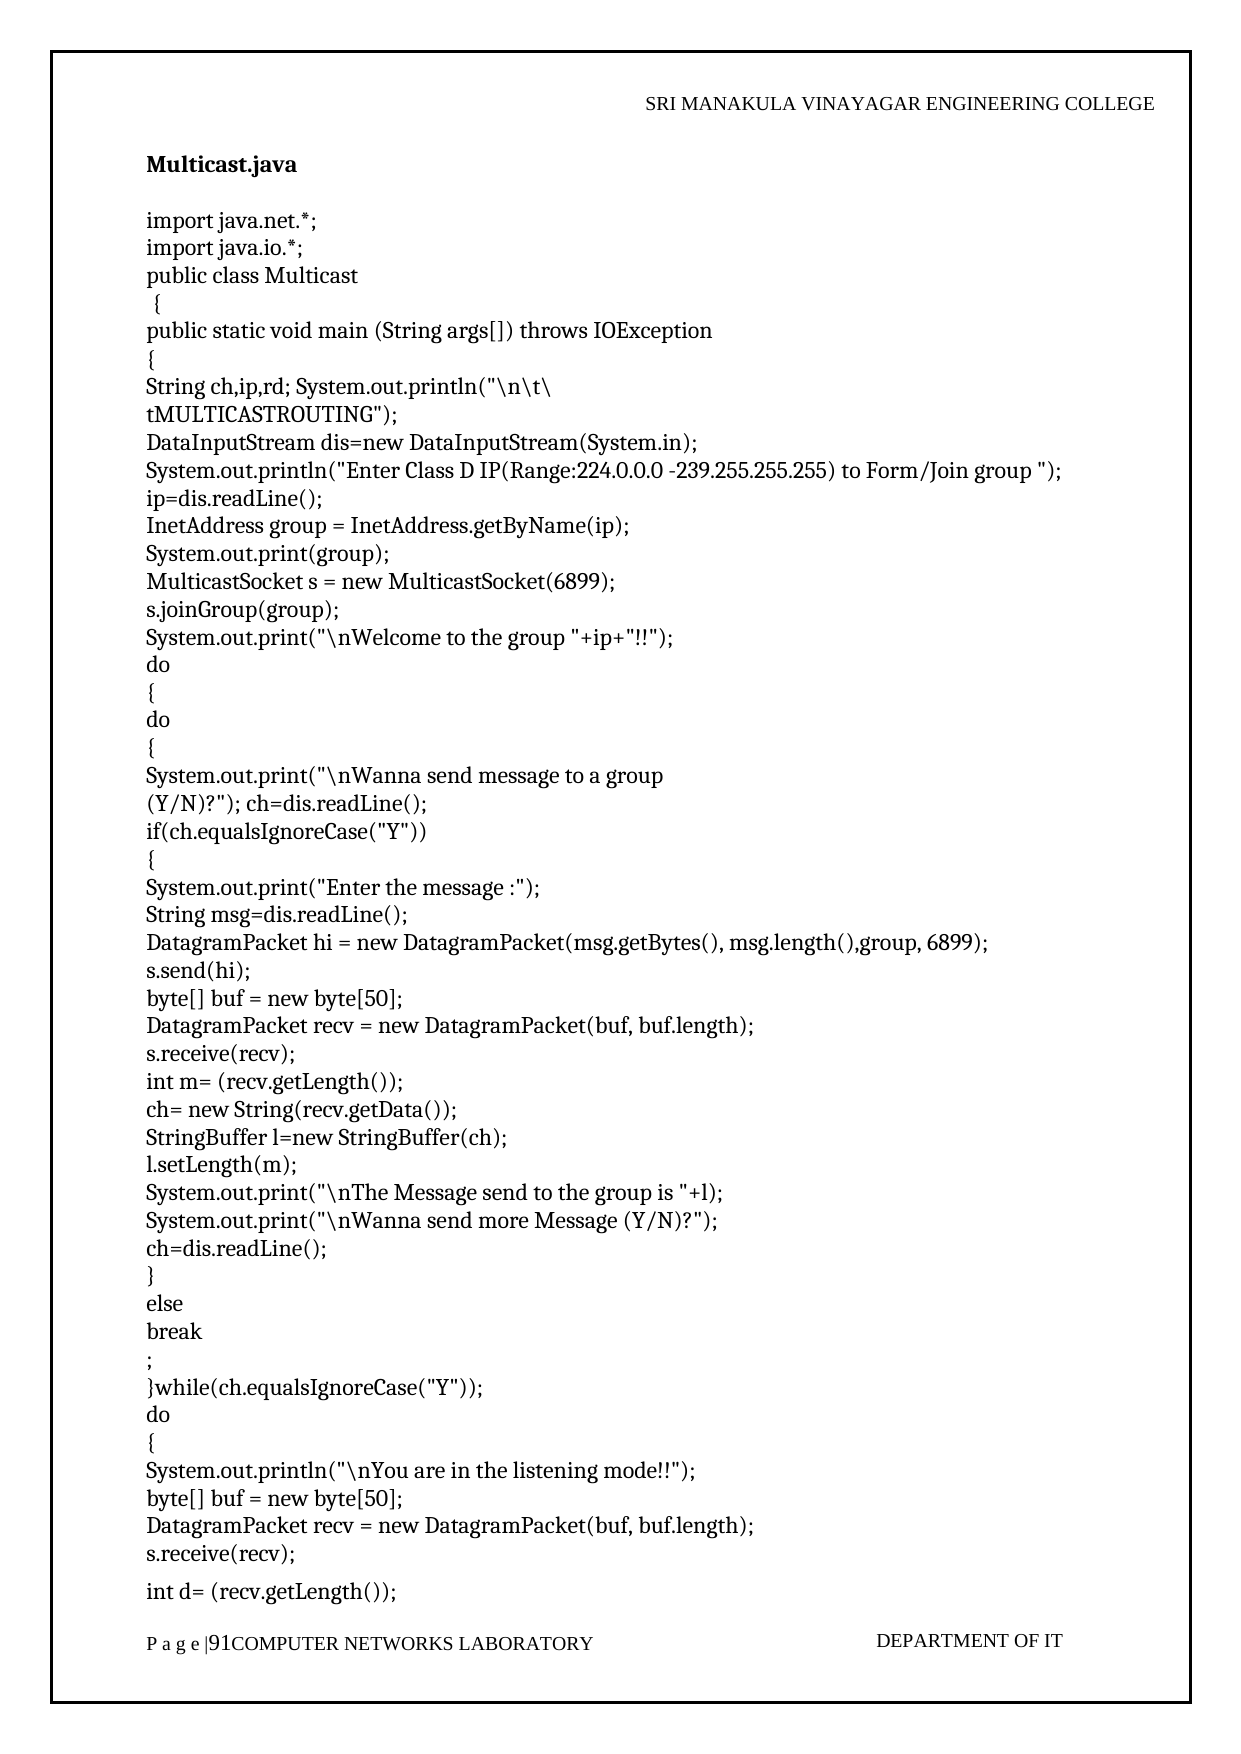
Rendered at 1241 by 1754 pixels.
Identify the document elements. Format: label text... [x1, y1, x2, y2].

text DataInputStream dis=new DataInputStream(System.in); [146, 429, 1189, 456]
text System.out.println("\nYou are in the listening mode!!"); byte[] buf = new byte[50]; [146, 1457, 709, 1512]
text System.out.println("Enter Class D IP(Range:224.0.0.0 -239.255.255.255) to Form/Join group "); ip=dis.readLine(); [146, 457, 1189, 512]
text else break; [146, 1290, 207, 1373]
text System.out.print("\nThe Message send to the group is "+l); System.out.print("\nWanna send more Message (Y/N)?"); ch=dis.readLine(); [146, 1179, 755, 1262]
text ch= new String(recv.getData()); StringBuffer l=new StringBuffer(ch); l.setLength(m); [146, 1096, 536, 1178]
text DatagramPacket recv = new DatagramPacket(buf, buf.length); s.receive(recv); [146, 1512, 755, 1568]
text public static void main (String args[]) throws IOException [146, 317, 1189, 345]
text { [146, 679, 1189, 706]
text import java.net.*; import java.io.*; public class Multicast [146, 206, 362, 290]
subtitle Multicast.java [146, 151, 1189, 178]
text int d= (recv.getLength()); [146, 1578, 1189, 1605]
text } [146, 1262, 1189, 1289]
text MulticastSocket s = new MulticastSocket(6899); s.joinGroup(group); [146, 568, 755, 623]
text { [152, 290, 1189, 317]
text { [146, 846, 1189, 873]
text InetAddress group = InetAddress.getByName(ip); System.out.print(group); [146, 512, 755, 568]
text DatagramPacket hi = new DatagramPacket(msg.getBytes(), msg.length(),group, 6899); s.send(hi); [146, 929, 1028, 984]
text byte[] buf = new byte[50]; [146, 985, 1189, 1012]
text System.out.print("\nWelcome to the group "+ip+"!!"); do [146, 623, 676, 679]
text String ch,ip,rd; System.out.println("\n\t\tMULTICASTROUTING"); [146, 373, 668, 429]
text { [146, 345, 1189, 373]
text System.out.print("\nWanna send message to a group (Y/N)?"); ch=dis.readLine(); [146, 762, 755, 817]
text { [146, 1429, 1189, 1456]
text if(ch.equalsIgnoreCase("Y")) [146, 818, 1189, 845]
text }while(ch.equalsIgnoreCase("Y")); do [146, 1373, 493, 1429]
text int m= (recv.getLength()); [146, 1068, 1189, 1095]
text System.out.print("Enter the message :"); String msg=dis.readLine(); [146, 873, 570, 929]
text do [146, 706, 1189, 734]
text { [146, 734, 1189, 762]
text DatagramPacket recv = new DatagramPacket(buf, buf.length); s.receive(recv); [146, 1012, 755, 1068]
